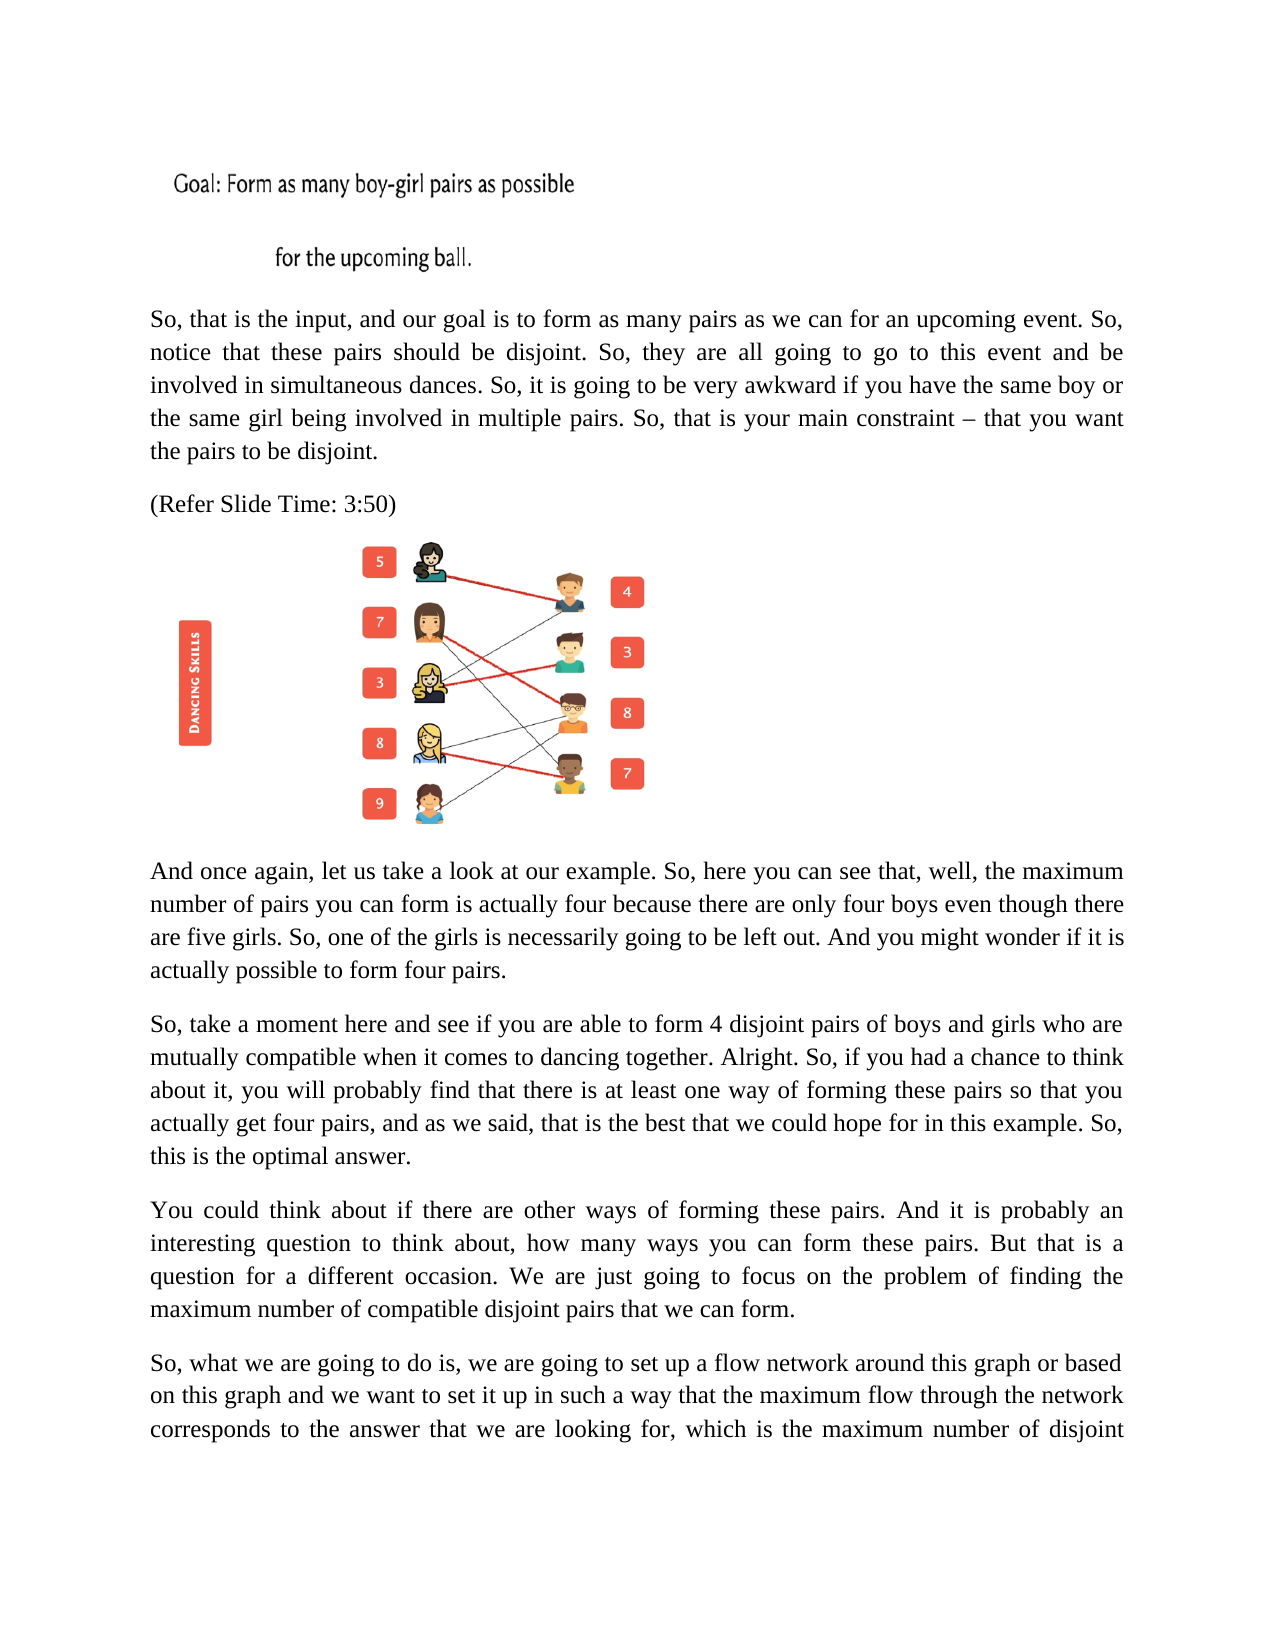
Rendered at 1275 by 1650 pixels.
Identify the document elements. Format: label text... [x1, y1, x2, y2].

text And once again, let us take a look at our example. So, here you can see that, well, the maximum number of pairs you can form is actually four because there are only four boys even though there are five girls. So, one of the girls is necessarily going to be left out. And you might wonder if it is actually possible to form four pairs. [150, 951, 1125, 984]
text So, take a moment here and see if you are able to form 4 disjoint pairs of boys and girls who are mutually compatible when it comes to dancing together. Alright. So, if you had a chance to think about it, you will probably find that there is at least one way of forming these pairs so that you actually get four pairs, and as we said, that is the best that we could hope for in this example. So, this is the optimal answer. [150, 1137, 1125, 1169]
text You could think about if there are other ways of forming these pairs. And it is probably an interesting question to think about, how many ways you can form these pairs. But that is a question for a different occasion. We are just going to focus on the problem of finding the maximum number of compatible disjoint pairs that we can form. [150, 1289, 1125, 1322]
picture [150, 535, 722, 836]
text So, that is the input, and our goal is to form as many pairs as we can for an upcoming event. So, notice that these pairs should be disjoint. So, they are all going to go to this event and be involved in simultaneous dances. So, it is going to be very awkward if you have the same boy or the same girl being involved in multiple pairs. So, that is your main constraint – that you want the pairs to be disjoint. [150, 431, 1125, 464]
picture [150, 150, 584, 283]
text (Refer Slide Time: 3:50) [150, 489, 1125, 518]
